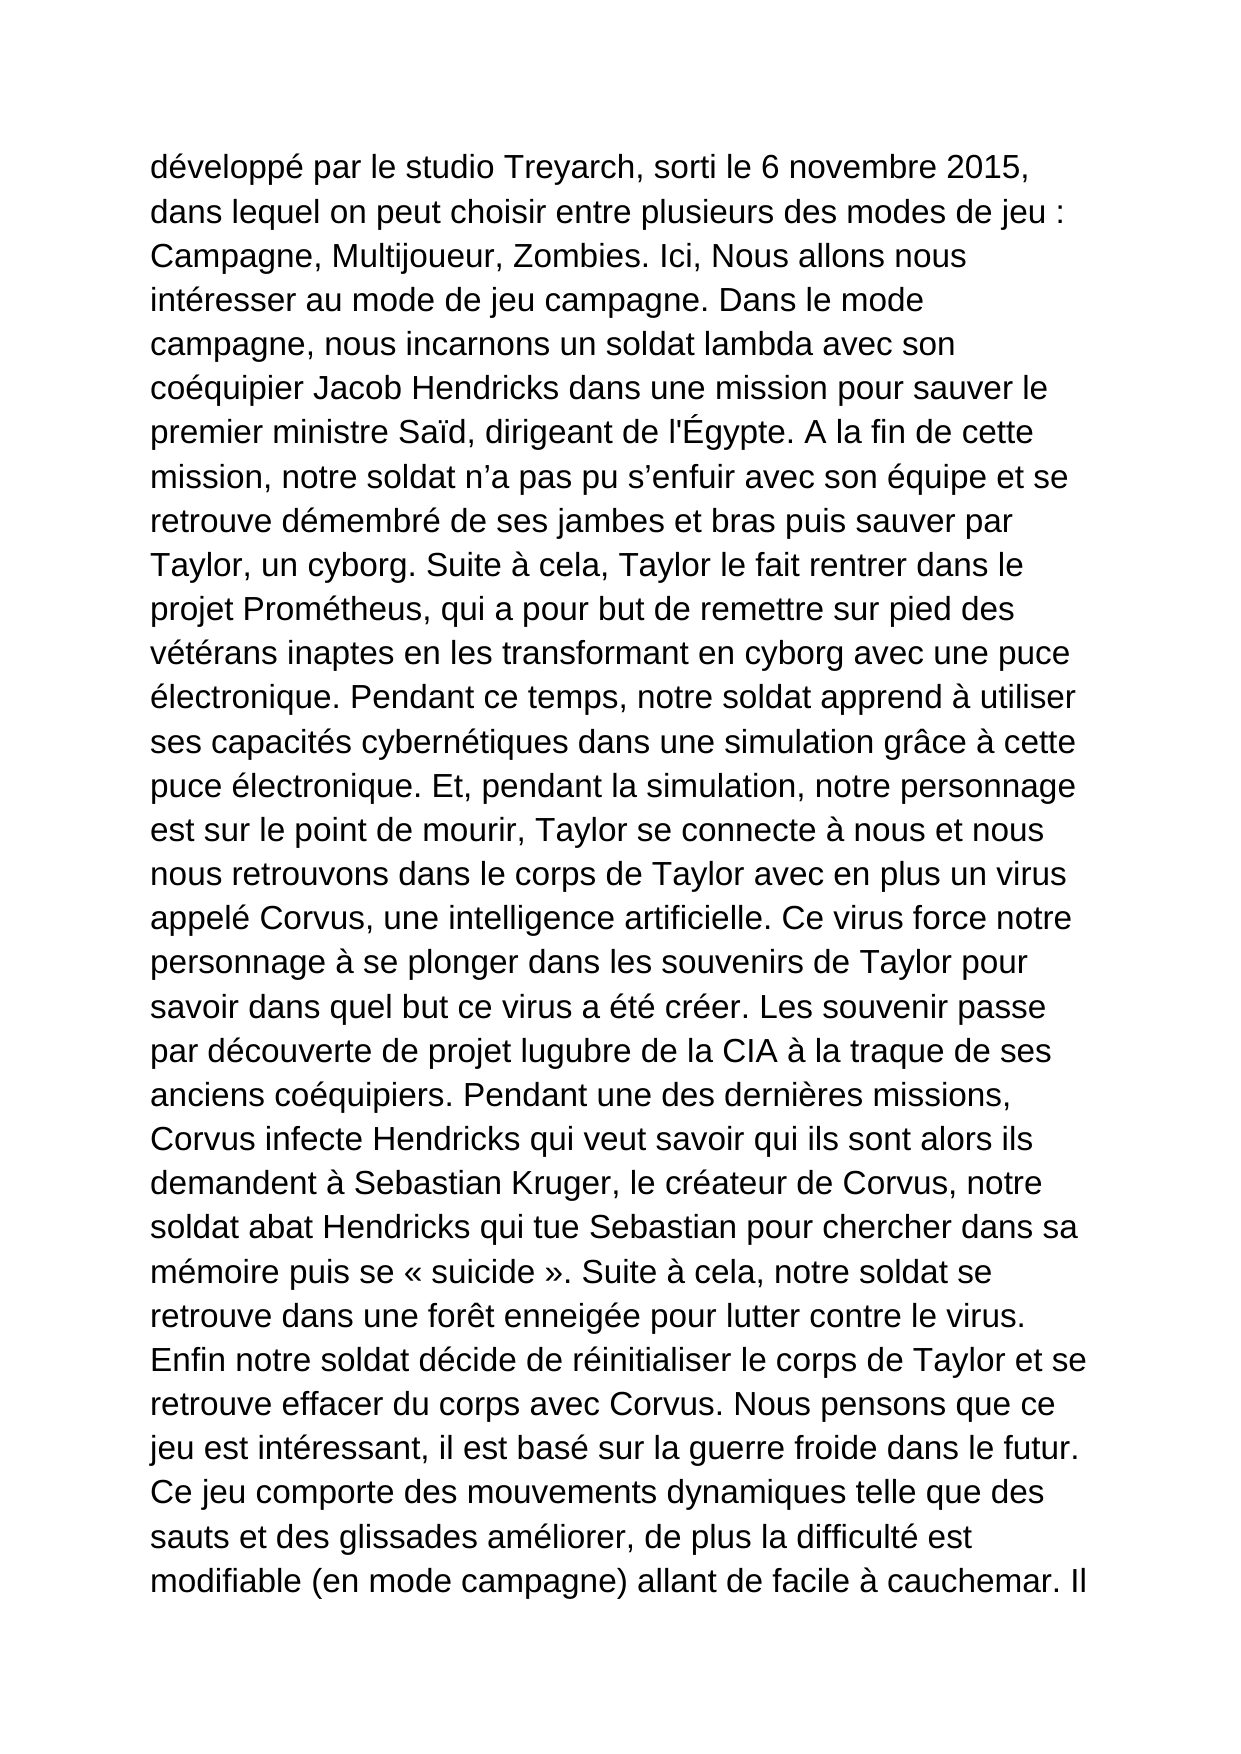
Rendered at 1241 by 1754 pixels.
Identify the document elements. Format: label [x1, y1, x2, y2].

text [150, 148, 1090, 1599]
